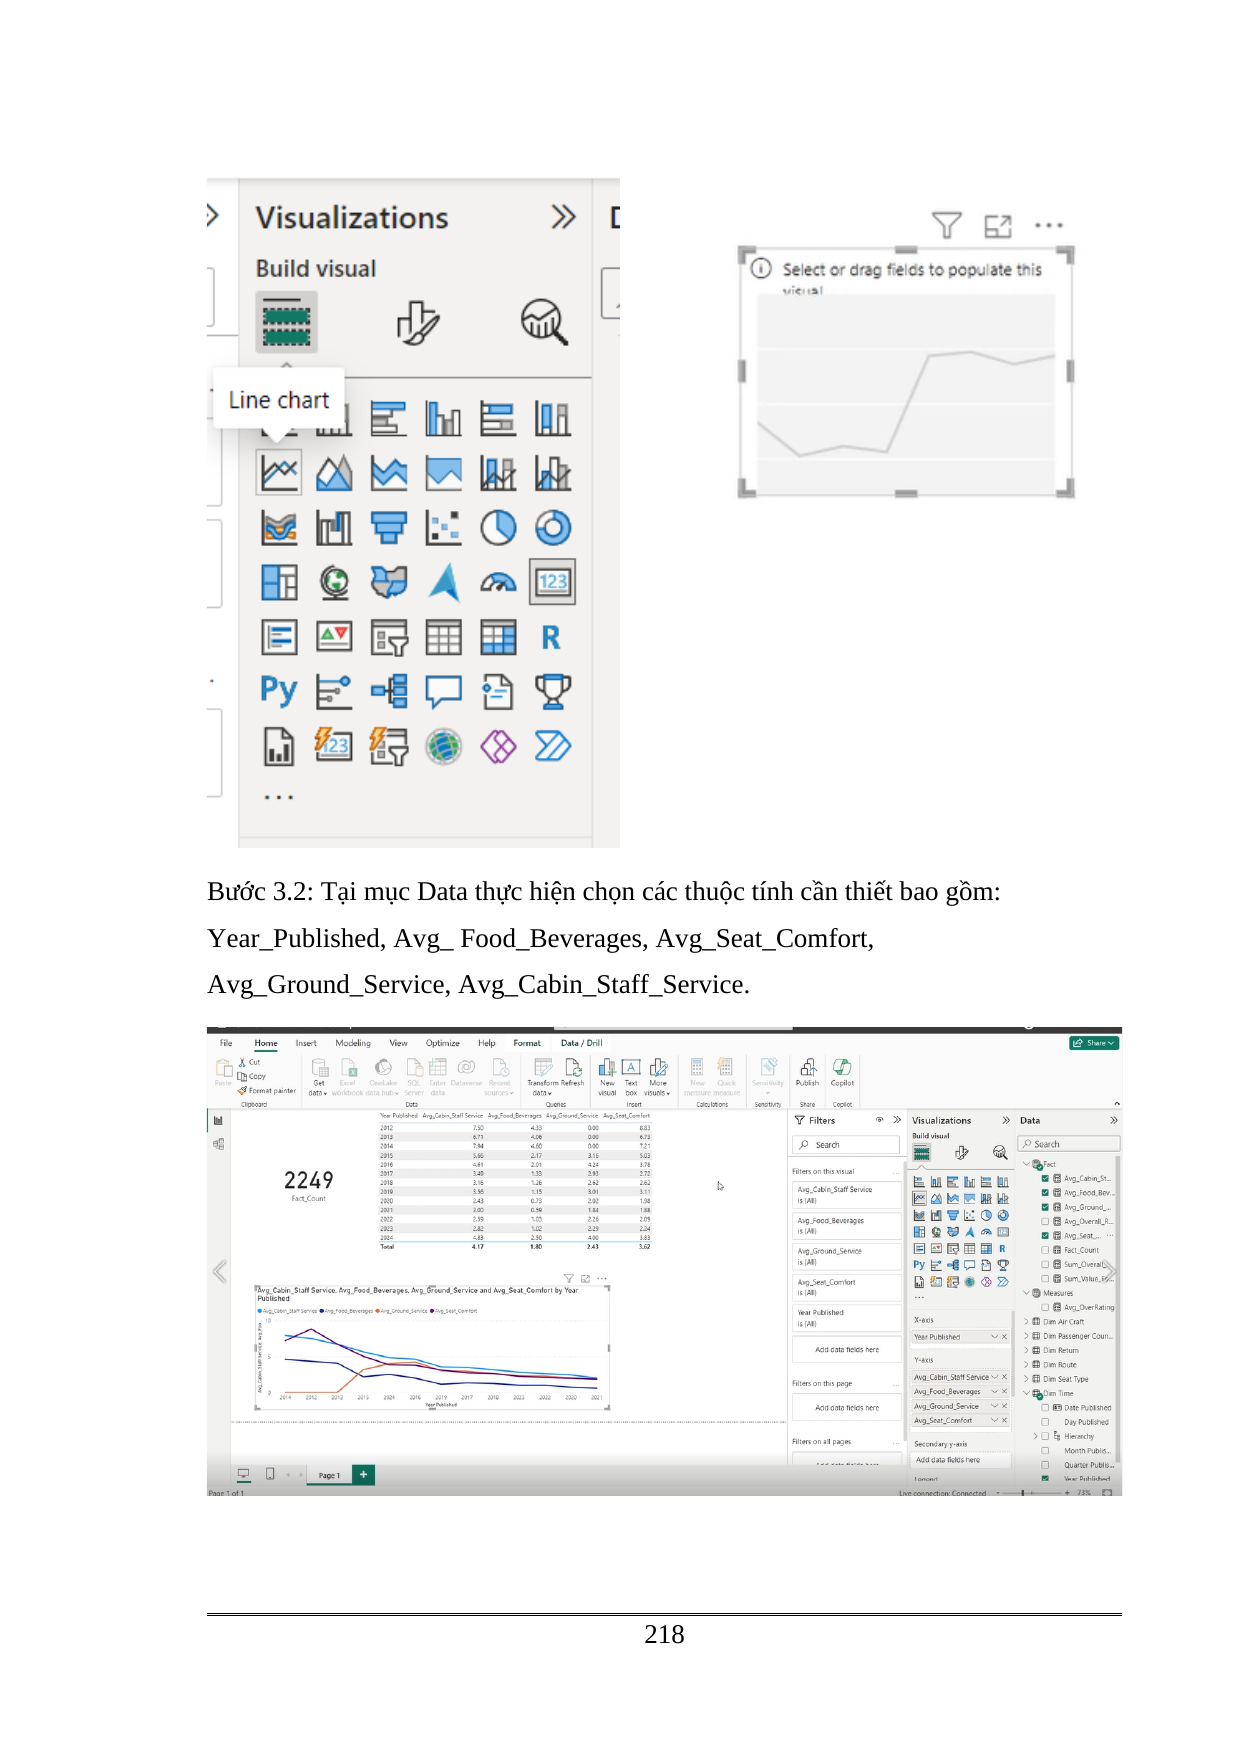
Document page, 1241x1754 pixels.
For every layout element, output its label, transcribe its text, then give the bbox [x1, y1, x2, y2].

picture [206, 177, 620, 848]
text Bước 3.2: Tại mục Data thực hiện chọn các thuộc tính cần thiết bao gồm: Year_Published, Avg_ Food_Beverages, Avg_Seat_Comfort, Avg_Ground_Service, Avg_Cabin_Staff_Service. [207, 875, 1122, 1000]
picture [697, 182, 1164, 604]
picture [206, 1027, 1123, 1496]
